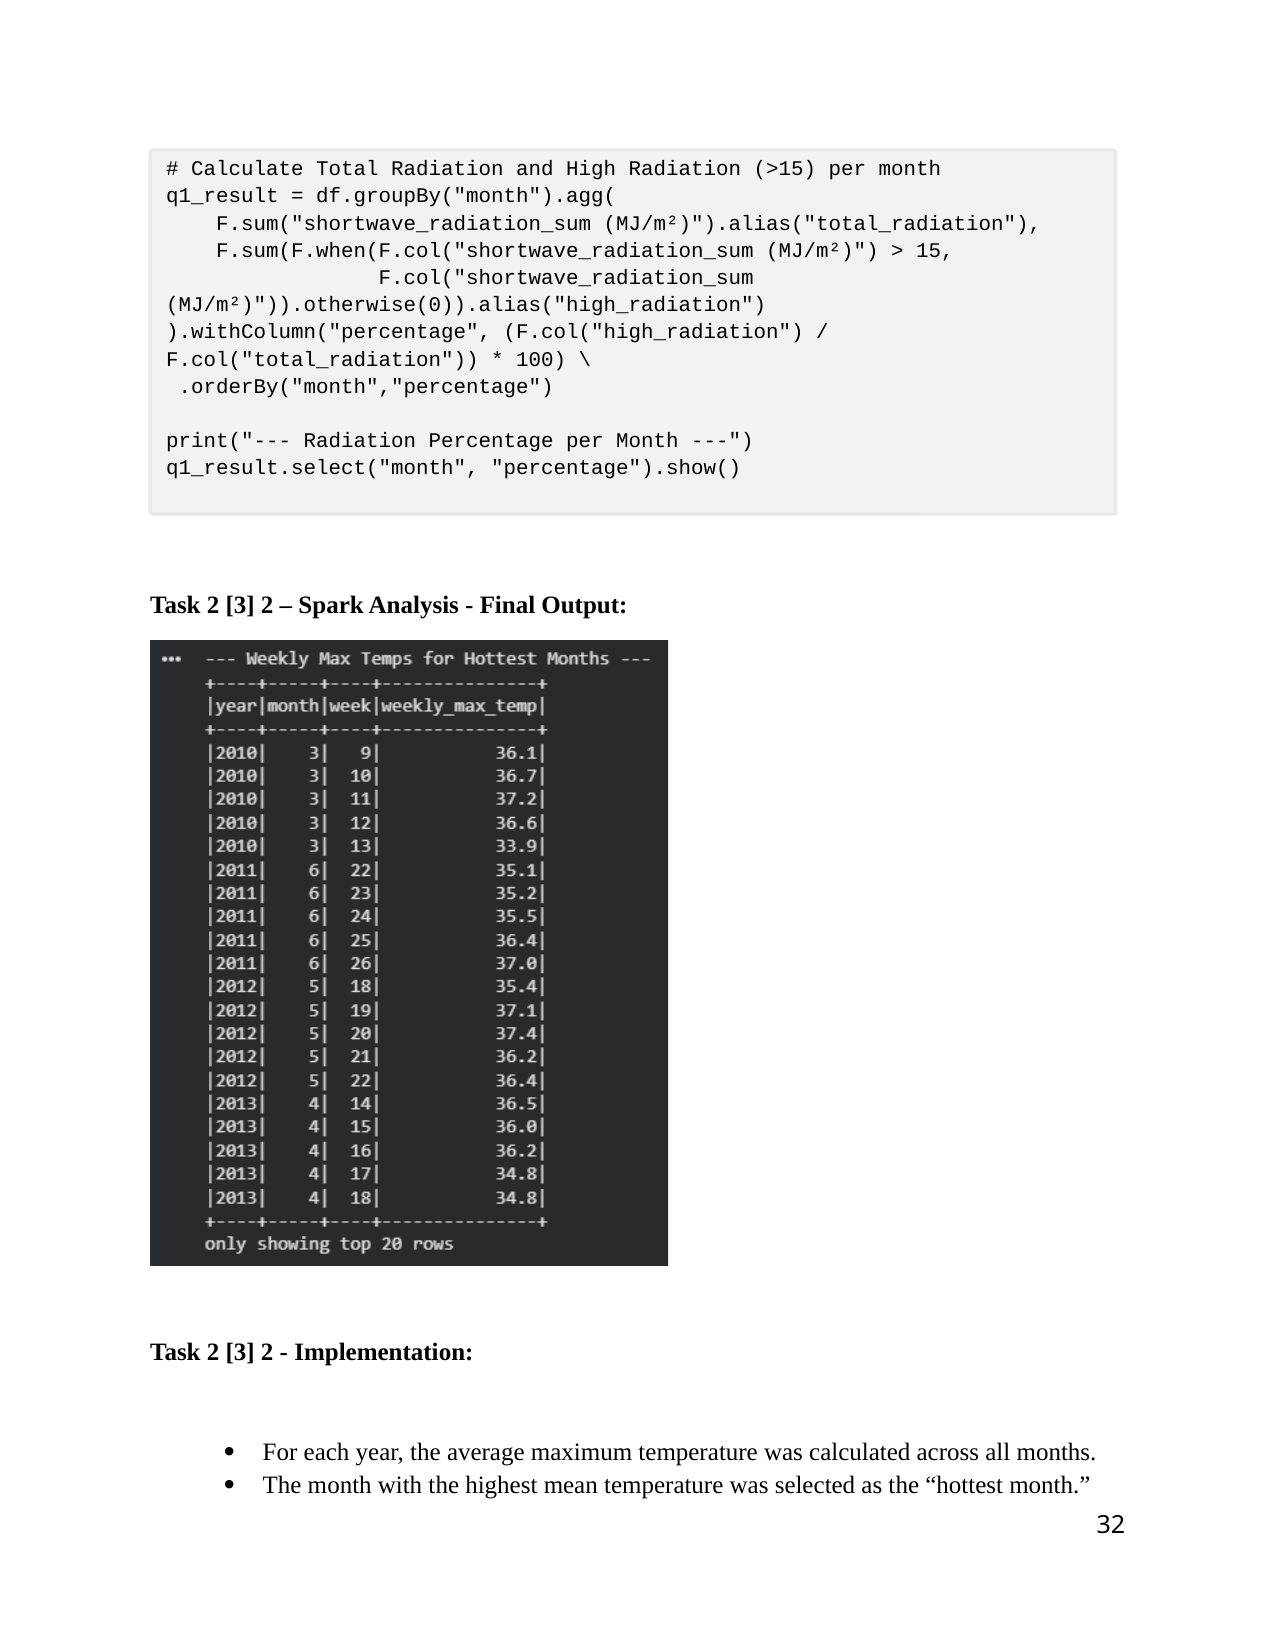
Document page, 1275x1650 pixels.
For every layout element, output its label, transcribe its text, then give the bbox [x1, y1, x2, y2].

list For each year, the average maximum temperature was calculated across all months. [225, 1437, 1125, 1465]
picture [150, 640, 669, 1266]
text Task 2 [3] 2 - Implementation: [150, 1337, 1125, 1366]
list The month with the highest mean temperature was selected as the “hottest month.” [225, 1470, 1125, 1498]
text Task 2 [3] 2 – Spark Analysis - Final Output: [150, 590, 1125, 619]
